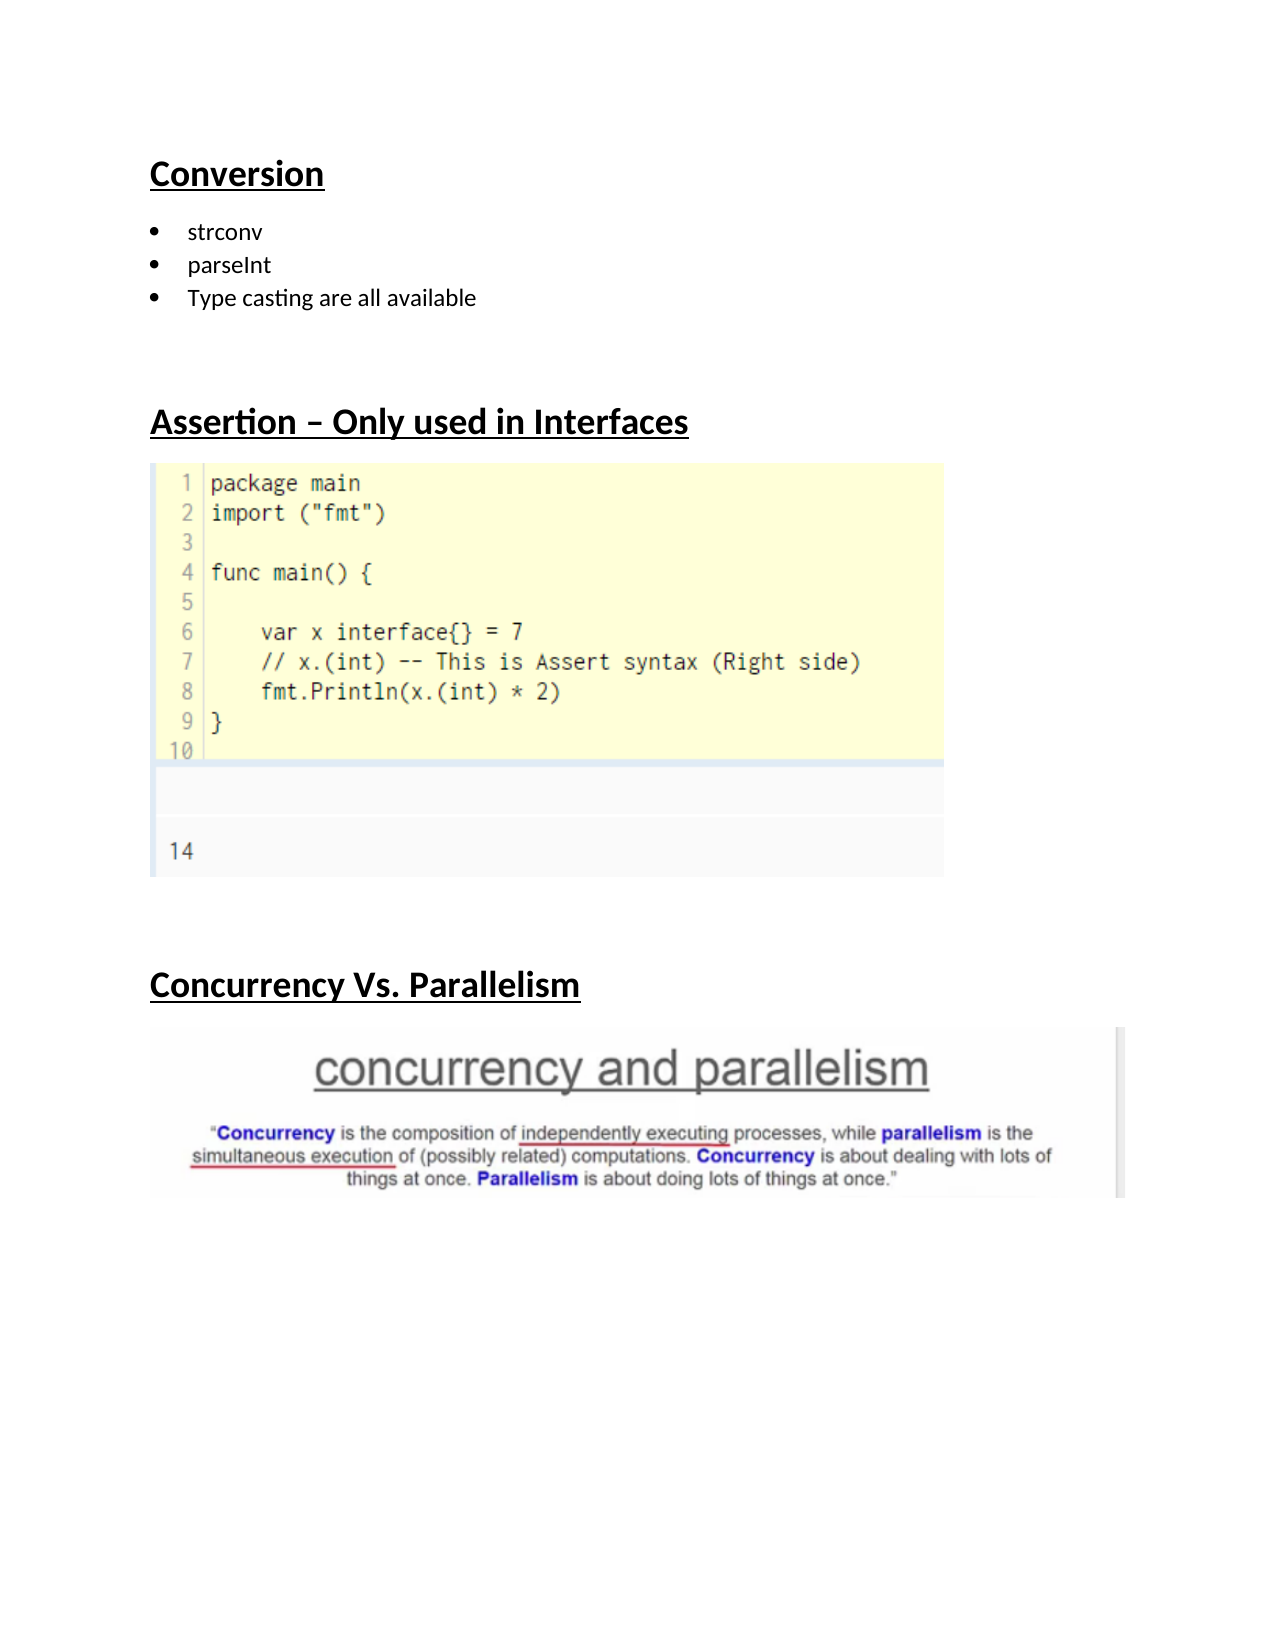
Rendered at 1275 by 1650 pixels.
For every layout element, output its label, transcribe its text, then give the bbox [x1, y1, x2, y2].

list parseInt [150, 249, 1125, 279]
list strconv [150, 216, 1125, 247]
text Assertion – Only used in Interfaces [150, 398, 1125, 443]
list Type casting are all available [150, 282, 1125, 312]
picture [150, 1027, 1125, 1198]
picture [150, 463, 944, 877]
text Conversion [150, 150, 1125, 196]
text Concurrency Vs. Parallelism [150, 961, 1125, 1007]
